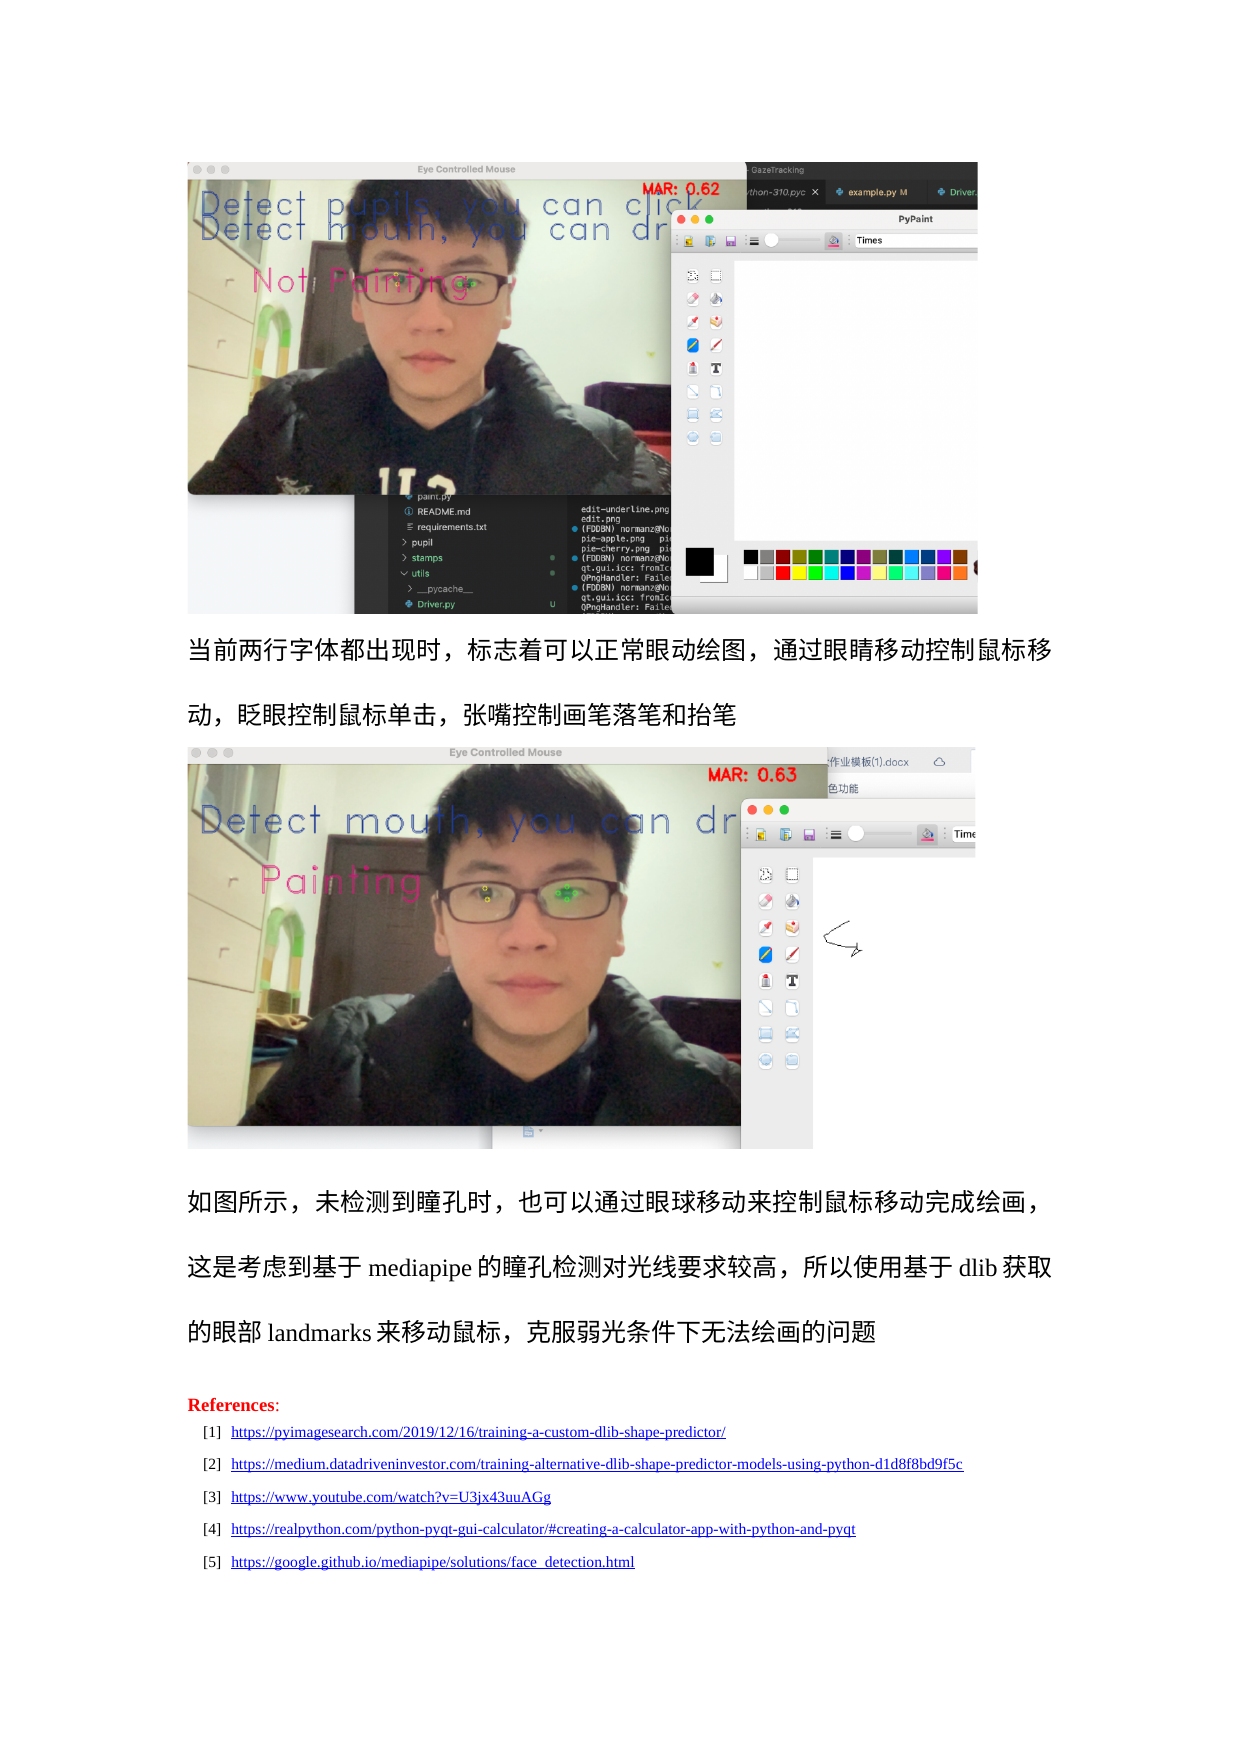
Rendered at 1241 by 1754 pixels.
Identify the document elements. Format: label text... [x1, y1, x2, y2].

text https://medium.datadriveninvestor.com/training-alternative-dlib-shape-predictor-models-using-python-d1d8f8bd9f5c [229, 1448, 1053, 1480]
picture [187, 747, 976, 1149]
text https://www.youtube.com/watch?v=U3jx43uuAGg [229, 1480, 1053, 1513]
text https://realpython.com/python-pyqt-gui-calculator/#creating-a-calculator-app-with-python-and-pyqt [229, 1513, 1053, 1545]
text References: [187, 1394, 1053, 1415]
text 当前两行字体都出现时，标志着可以正常眼动绘图，通过眼睛移动控制鼠标移动，眨眼控制鼠标单击，张嘴控制画笔落笔和抬笔 [187, 617, 1053, 747]
picture [187, 162, 978, 614]
text https://pyimagesearch.com/2019/12/16/training-a-custom-dlib-shape-predictor/ [229, 1415, 1053, 1448]
text 如图所示，未检测到瞳孔时，也可以通过眼球移动来控制鼠标移动完成绘画，这是考虑到基于mediapipe的瞳孔检测对光线要求较高，所以使用基于dlib获取的眼部landmarks来移动鼠标，克服弱光条件下无法绘画的问题 [187, 1169, 1053, 1364]
text https://google.github.io/mediapipe/solutions/face_detection.html [229, 1545, 1053, 1578]
